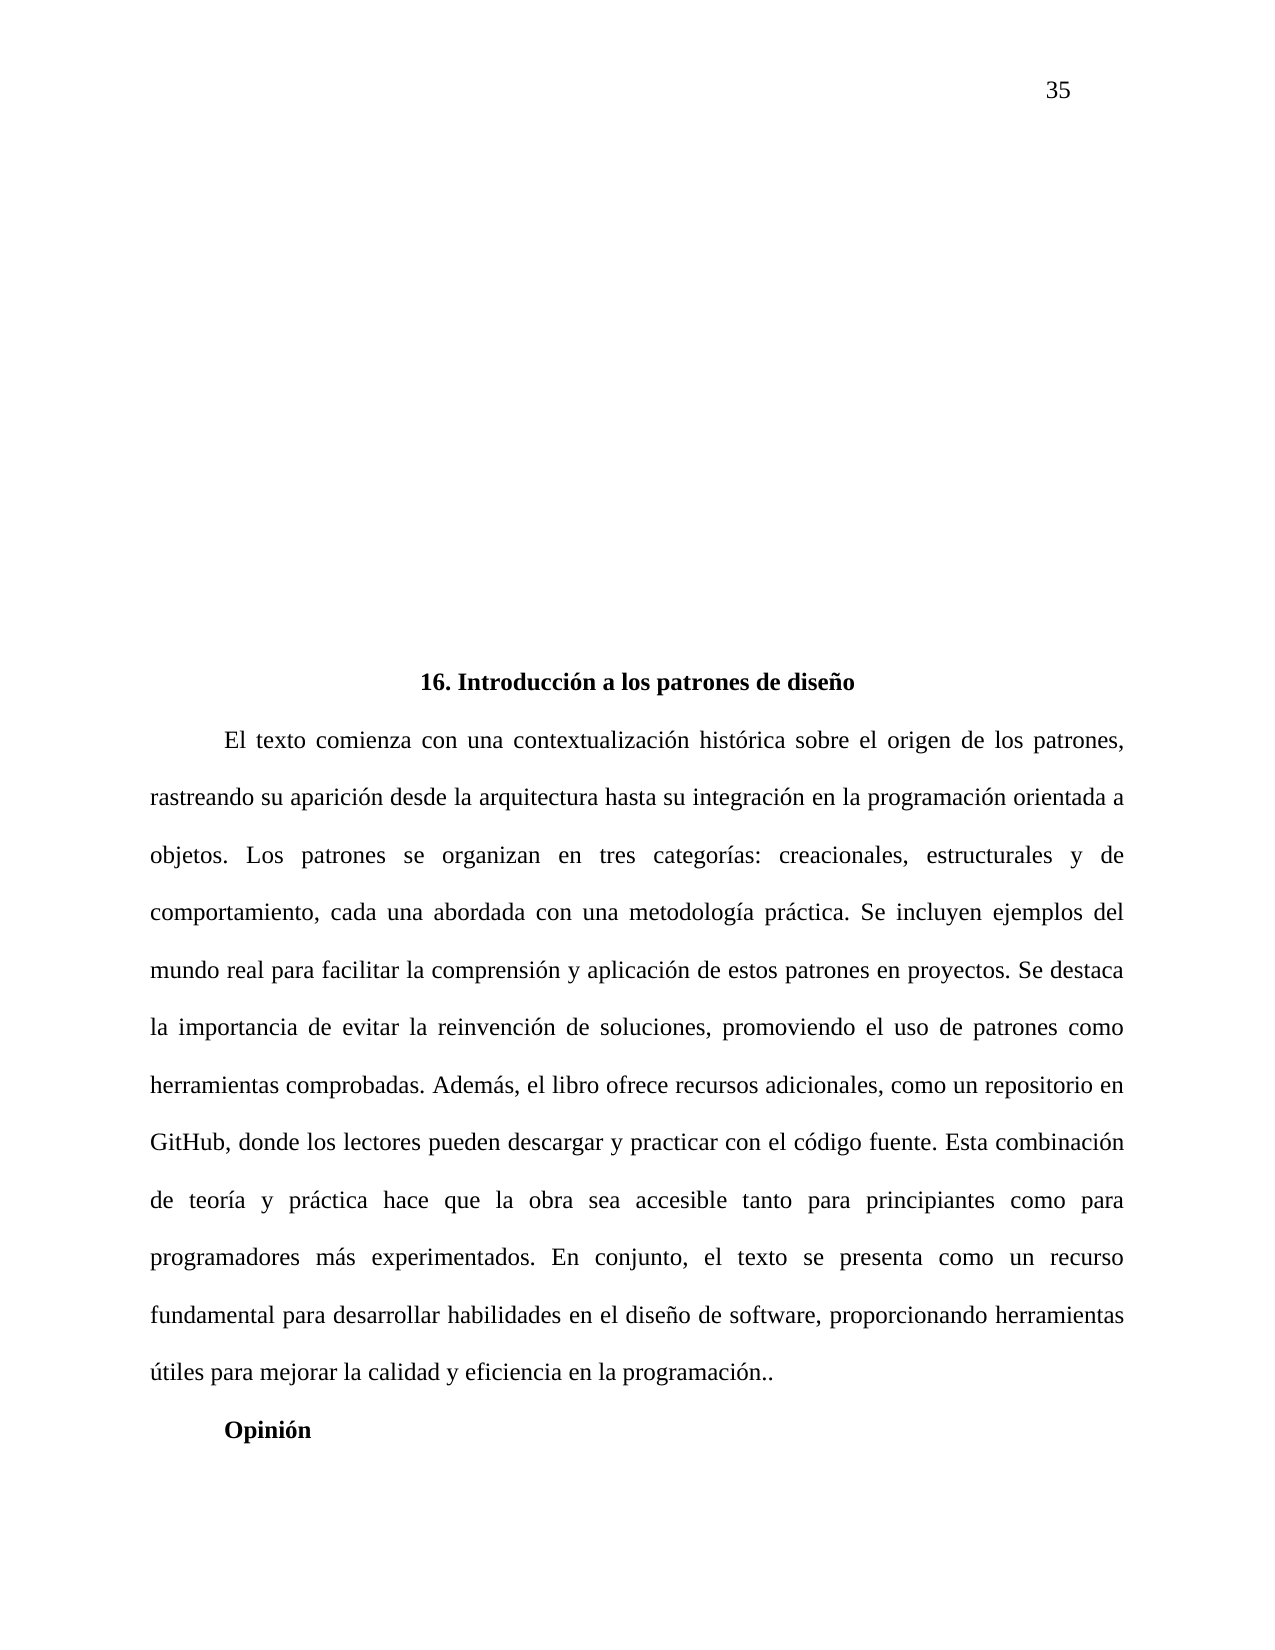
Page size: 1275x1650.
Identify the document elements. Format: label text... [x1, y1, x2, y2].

text El texto comienza con una contextualización histórica sobre el origen de los patrones, rastreando su aparición desde la arquitectura hasta su integración en la programación orientada a objetos. Los patrones se organizan en tres categorías: creacionales, estructurales y de comportamiento, cada una abordada con una metodología práctica. Se incluyen ejemplos del mundo real para facilitar la comprensión y aplicación de estos patrones en proyectos. Se destaca la importancia de evitar la reinvención de soluciones, promoviendo el uso de patrones como herramientas comprobadas. Además, el libro ofrece recursos adicionales, como un repositorio en GitHub, donde los lectores pueden descargar y practicar con el código fuente. Esta combinación de teoría y práctica hace que la obra sea accesible tanto para principiantes como para programadores más experimentados. En conjunto, el texto se presenta como un recurso fundamental para desarrollar habilidades en el diseño de software, proporcionando herramientas útiles para mejorar la calidad y eficiencia en la programación.. [150, 725, 1125, 1386]
text Opinión [150, 1415, 1125, 1444]
subtitle 16. Introducción a los patrones de diseño [150, 667, 1125, 696]
